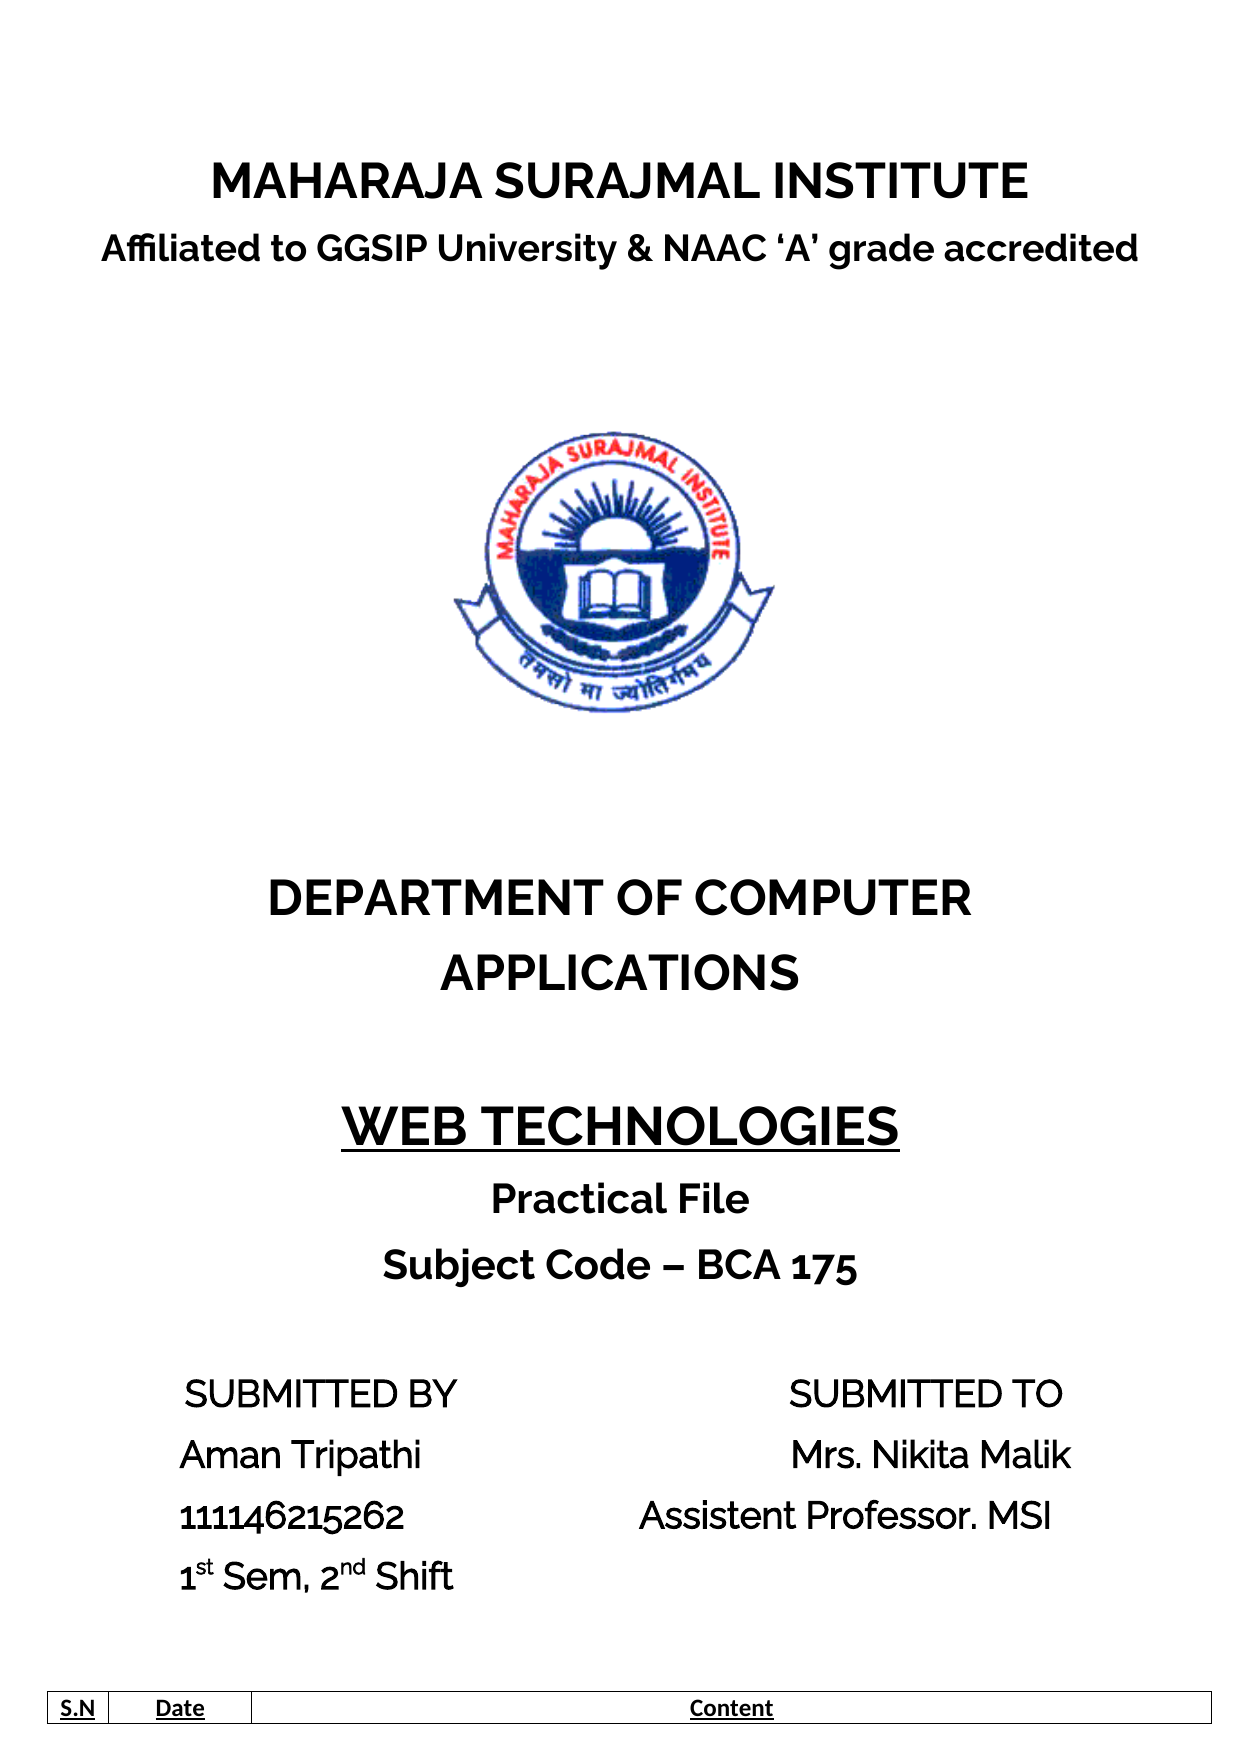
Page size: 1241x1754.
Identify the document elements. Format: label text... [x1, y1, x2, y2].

text 111146215262 Assistent Professor. MSI [29, 1493, 1211, 1537]
text WEB TECHNOLOGIES [29, 1094, 1211, 1158]
text SUBMITTED BY SUBMITTED TO [29, 1371, 1211, 1416]
text APPLICATIONS [29, 943, 1211, 1002]
text Practical File [29, 1174, 1211, 1223]
text DEPARTMENT OF COMPUTER [29, 868, 1211, 927]
table_header Date [109, 1692, 251, 1723]
table_header S.No. [48, 1692, 108, 1723]
text MAHARAJA SURAJMAL INSTITUTE [29, 151, 1211, 210]
text Affiliated to GGSIP University & NAAC ‘A’ grade accredited [29, 226, 1211, 271]
table_header Content [252, 1692, 1211, 1723]
picture [434, 408, 806, 730]
text 1st Sem, 2nd Shift [29, 1554, 1211, 1598]
text Aman Tripathi Mrs. Nikita Malik [29, 1432, 1211, 1476]
text Subject Code – BCA 175 [29, 1240, 1211, 1289]
